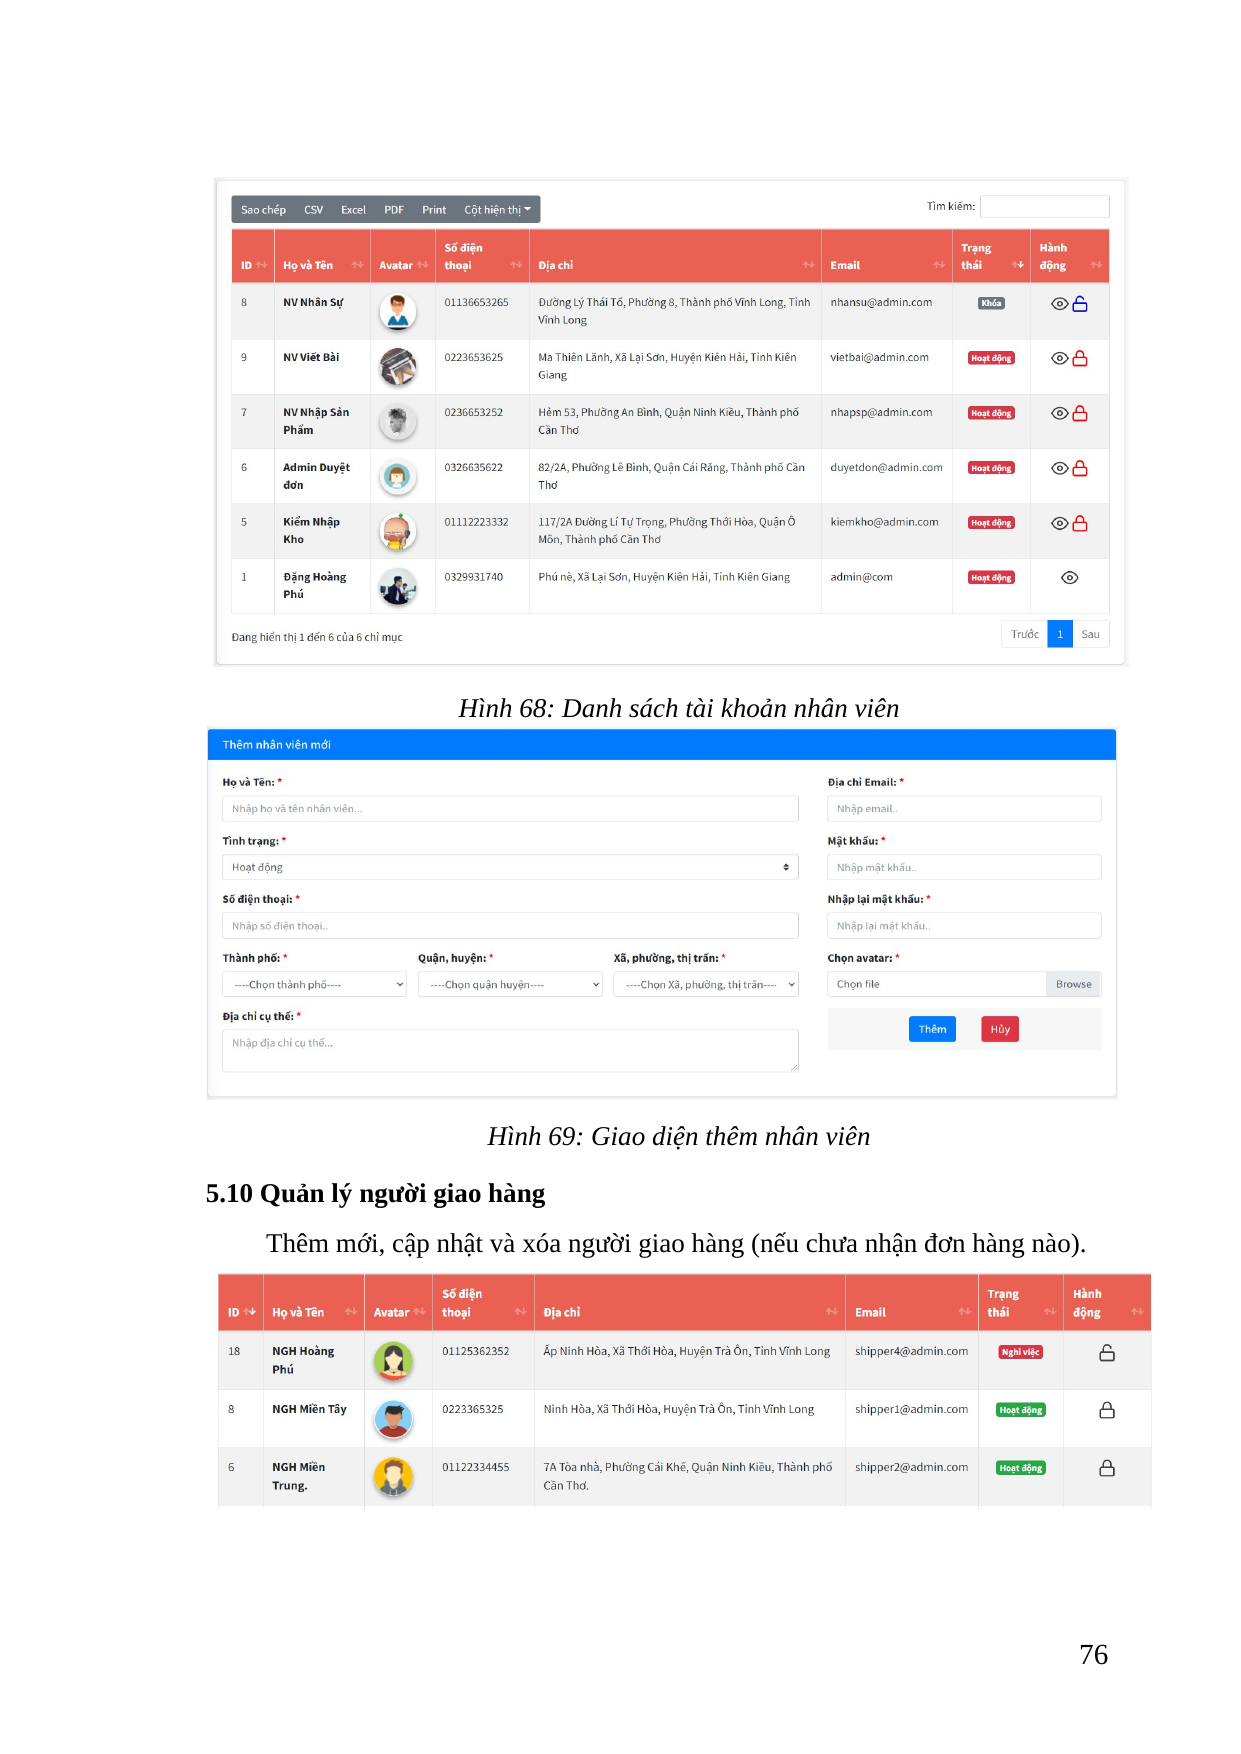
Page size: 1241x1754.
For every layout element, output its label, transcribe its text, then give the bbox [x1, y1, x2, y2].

subtitle Hình 68: Danh sách tài khoản nhân viên [240, 693, 1118, 724]
subtitle 5.10 Quản lý người giao hàng [206, 1177, 1193, 1208]
picture [214, 1272, 1155, 1509]
subtitle Hình 69: Giao diện thêm nhân viên [240, 1120, 1118, 1151]
text Thêm mới, cập nhật và xóa người giao hàng (nếu chưa nhận đơn hàng nào). [192, 1227, 1161, 1258]
picture [206, 726, 1118, 1100]
picture [213, 177, 1130, 667]
